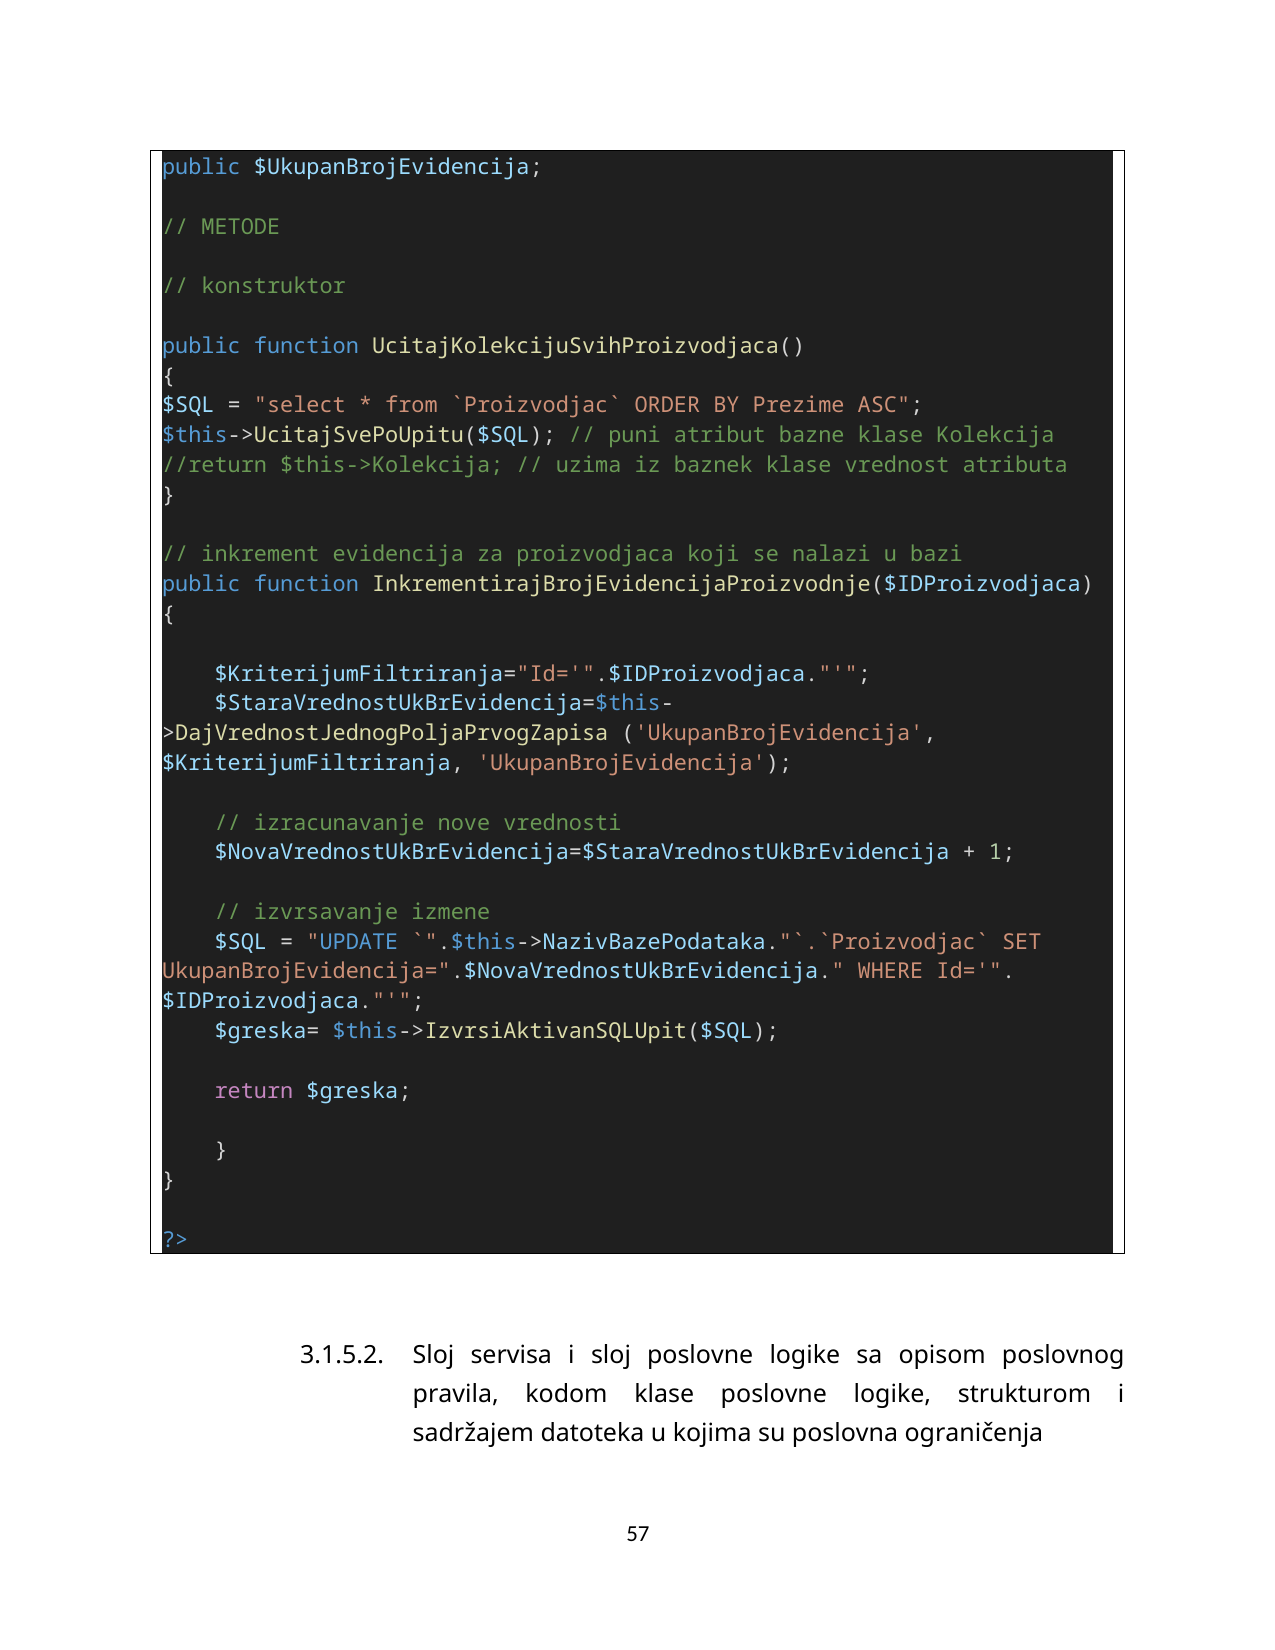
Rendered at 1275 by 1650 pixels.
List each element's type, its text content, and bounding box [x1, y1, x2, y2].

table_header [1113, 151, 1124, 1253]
list Sloj servisa i sloj poslovne logike sa opisom poslovnog pravila, kodom klase poslovne logike, strukturom i sadržajem datoteka u kojima su poslovna ograničenja [300, 1336, 1125, 1449]
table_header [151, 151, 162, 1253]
